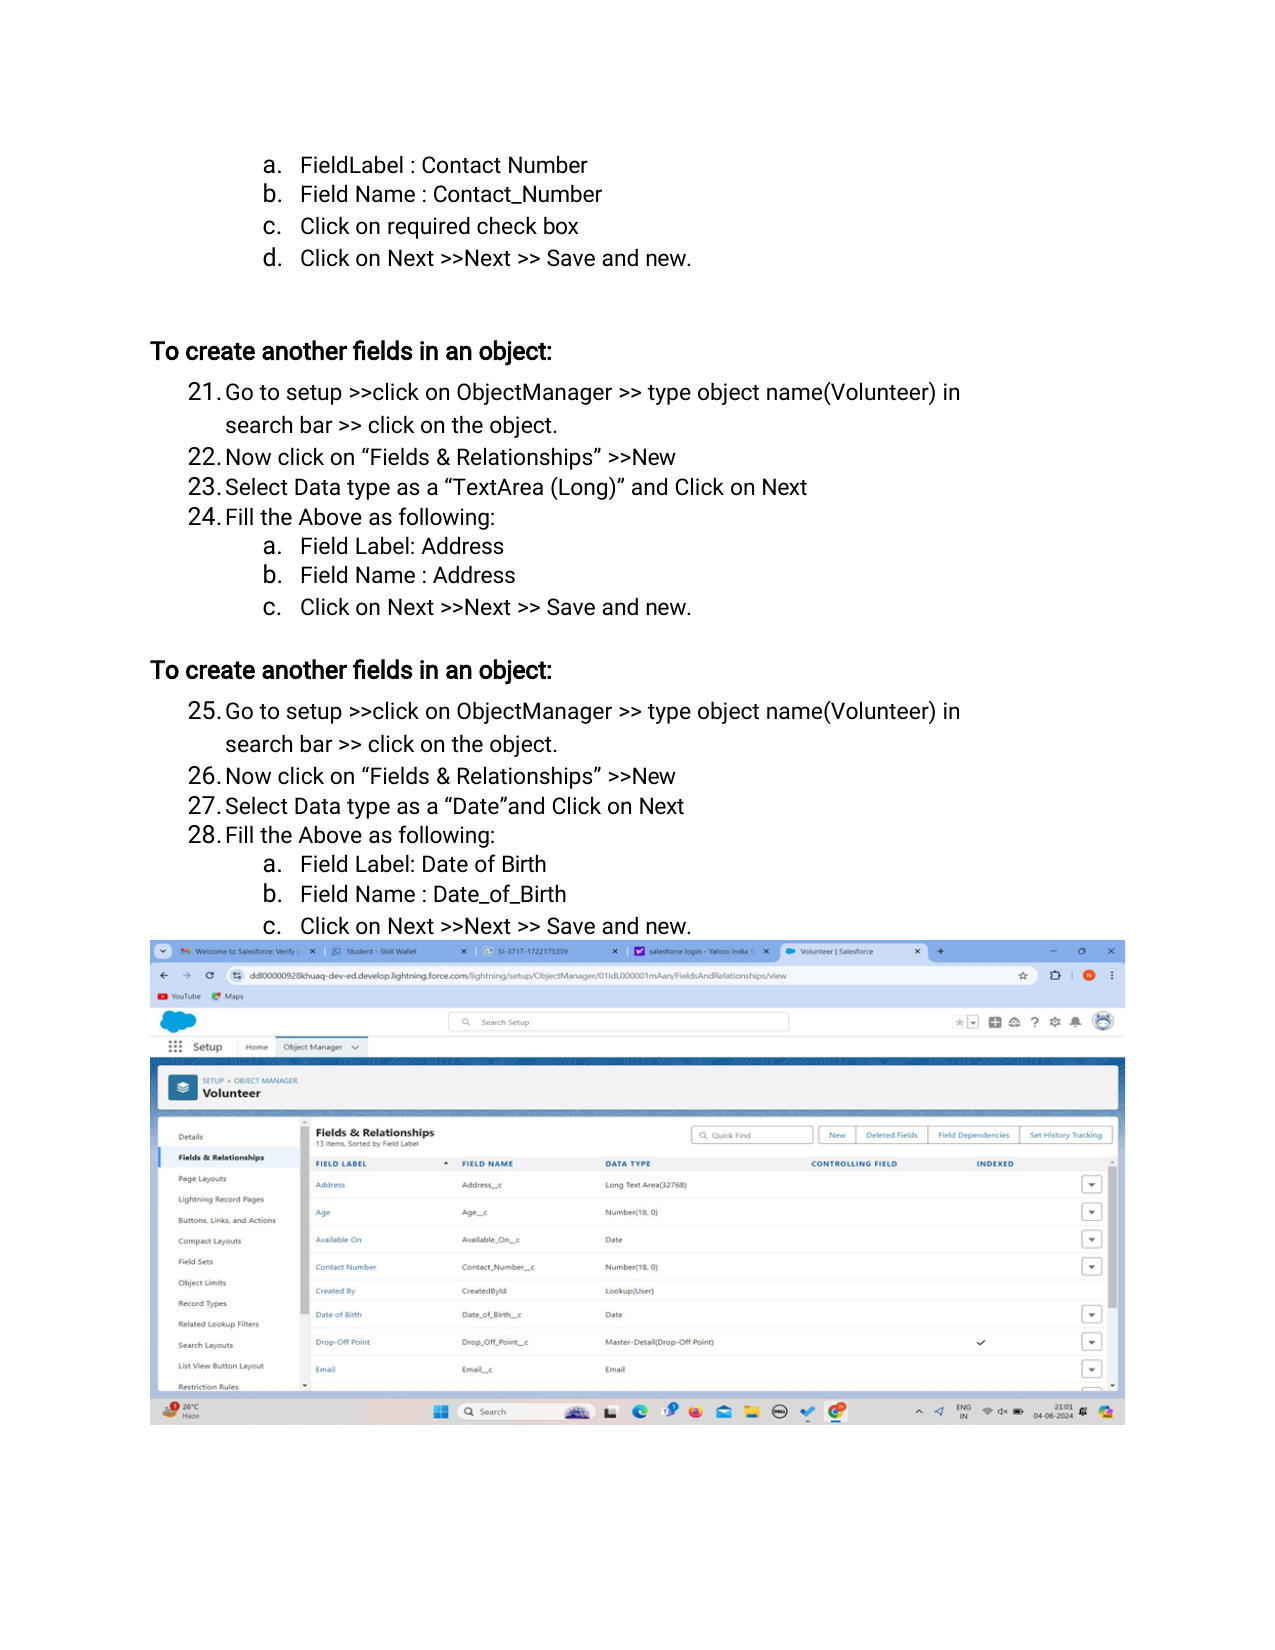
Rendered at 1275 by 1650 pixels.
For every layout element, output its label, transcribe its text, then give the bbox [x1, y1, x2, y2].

list Go to setup >>click on ObjectManager >> type object name(Volunteer) in search bar >> click on the object. [187, 375, 985, 440]
picture [150, 940, 1125, 1425]
list Click on required check box [262, 211, 1125, 241]
subtitle To create another fields in an object: [150, 654, 1125, 684]
list Field Name : Address [262, 560, 1125, 589]
list Field Label: Date of Birth [262, 850, 1125, 879]
list Click on Next >>Next >> Save and new. [262, 592, 1125, 622]
list Select Data type as a “TextArea (Long)” and Click on Next [187, 472, 1125, 502]
list Field Name : Date_of_Birth [262, 879, 1125, 908]
subtitle To create another fields in an object: [150, 336, 1125, 366]
list Click on Next >>Next >> Save and new. [262, 244, 1125, 273]
list Field Name : Contact_Number [262, 179, 1125, 208]
list Now click on “Fields & Relationships” >>New [187, 440, 1125, 472]
list Fill the Above as following: [187, 502, 1125, 531]
list FieldLabel : Contact Number [262, 150, 1125, 179]
list Fill the Above as following: [187, 820, 1125, 850]
list Field Label: Address [262, 531, 1125, 560]
list Select Data type as a “Date”and Click on Next [187, 791, 1125, 820]
list Go to setup >>click on ObjectManager >> type object name(Volunteer) in search bar >> click on the object. [187, 694, 985, 759]
list Now click on “Fields & Relationships” >>New [187, 759, 1125, 791]
list Click on Next >>Next >> Save and new. [262, 911, 1125, 940]
